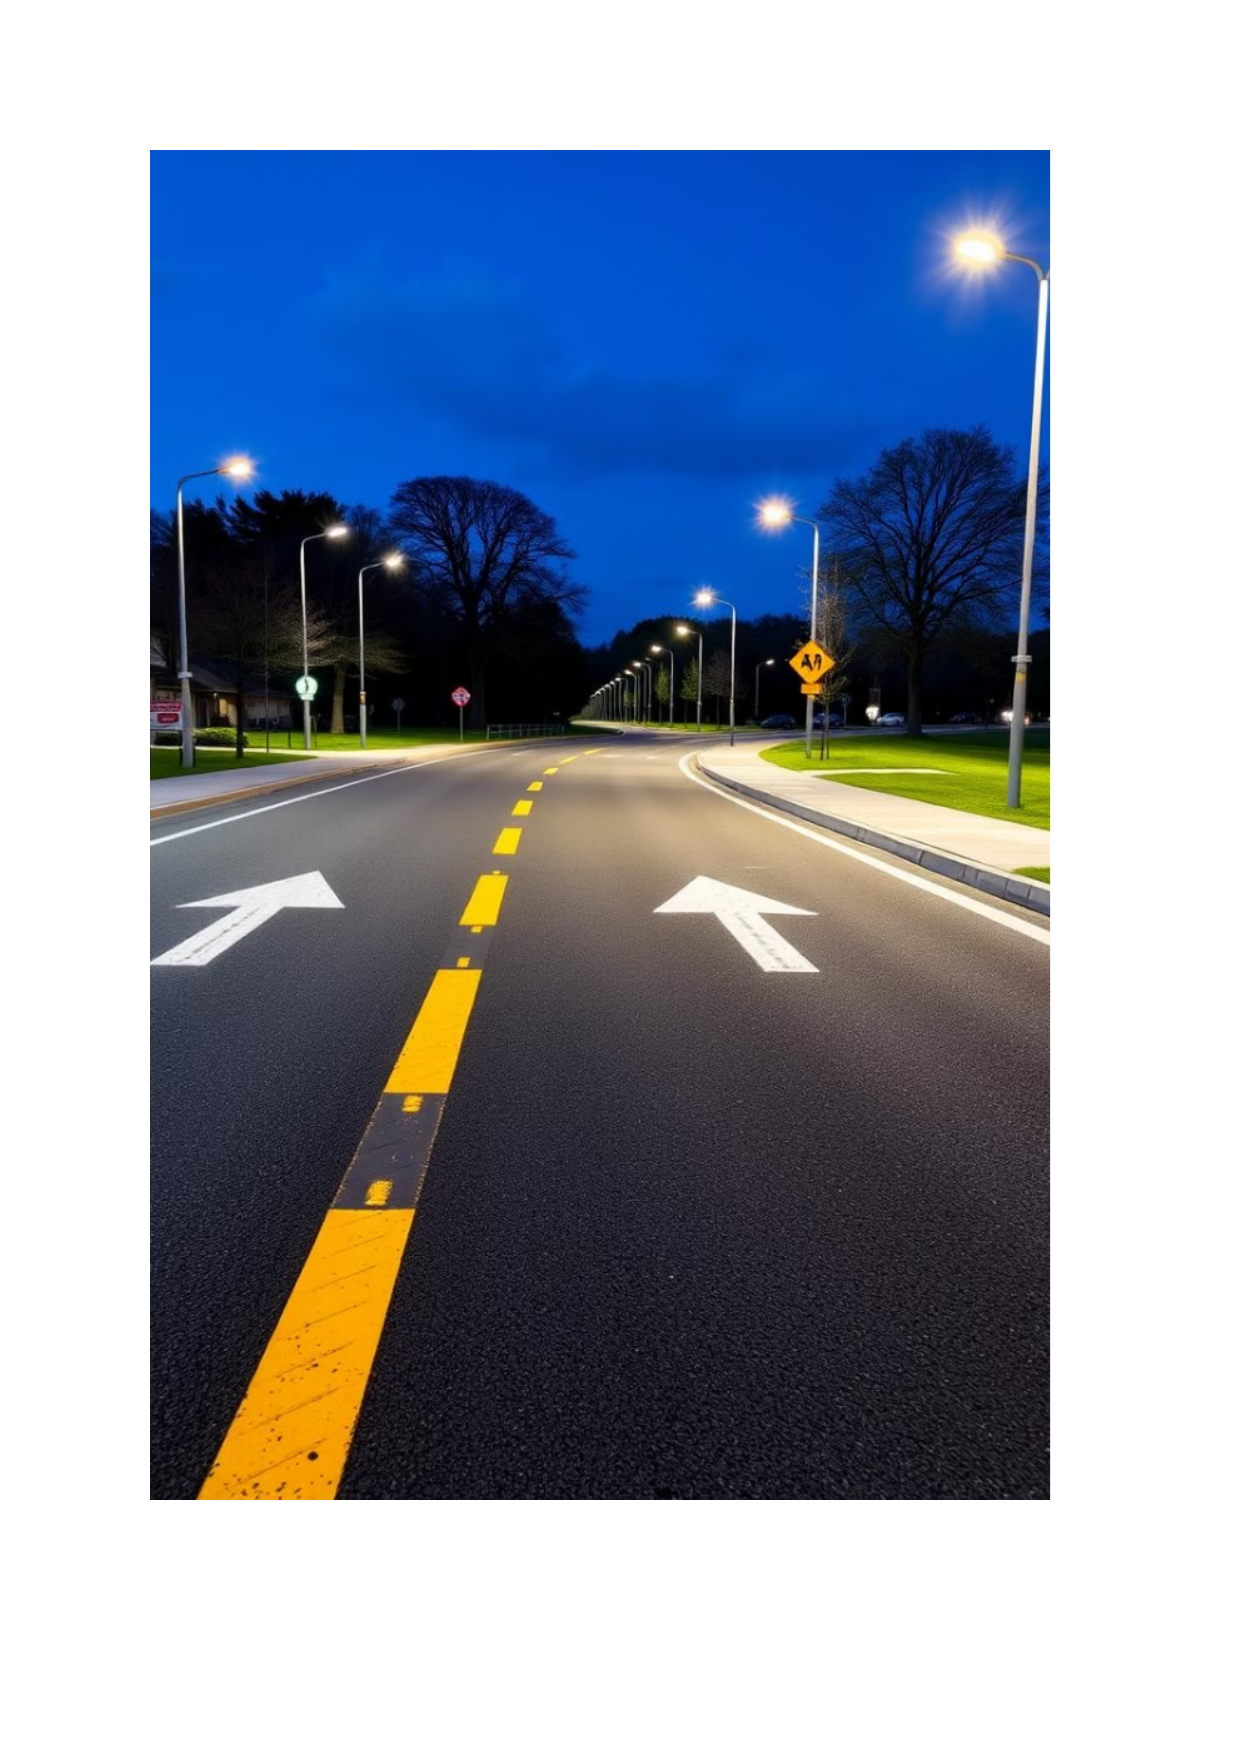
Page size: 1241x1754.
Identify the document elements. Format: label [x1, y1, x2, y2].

picture [150, 150, 1050, 1500]
